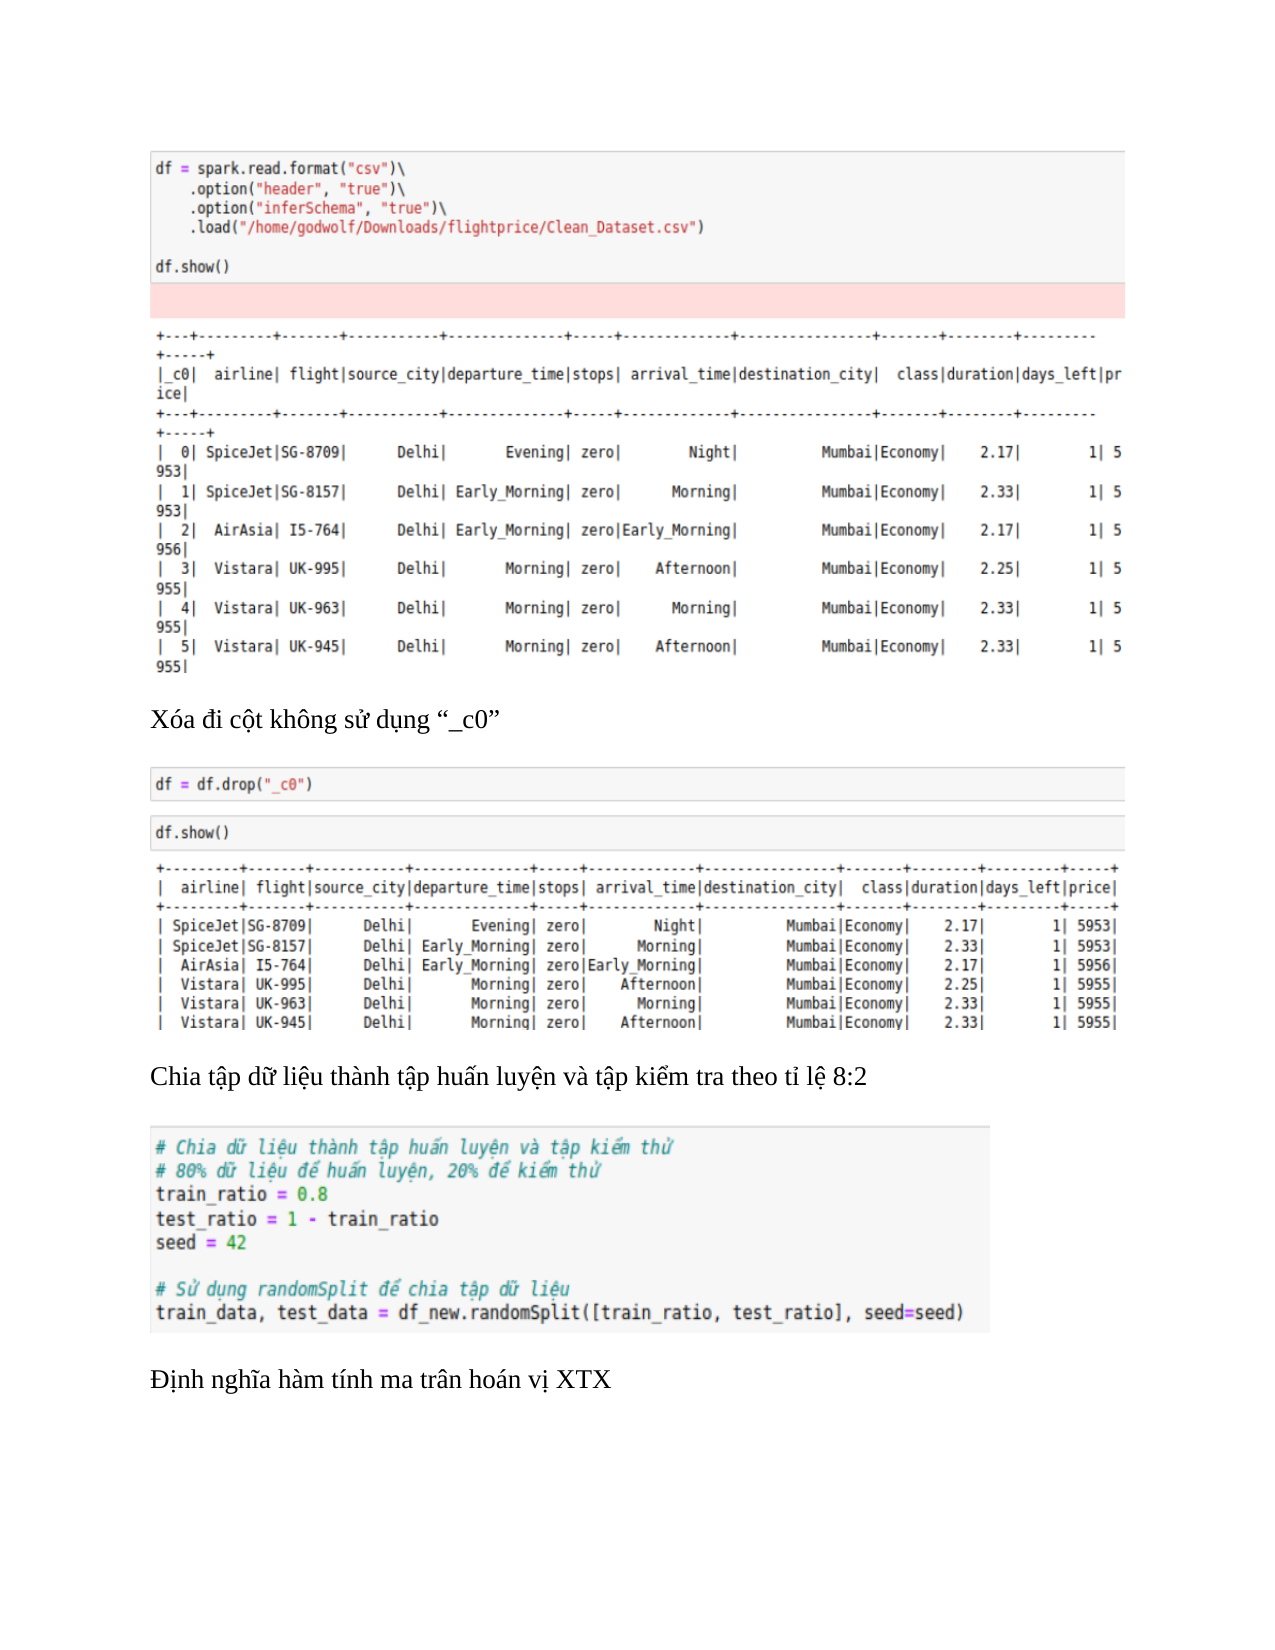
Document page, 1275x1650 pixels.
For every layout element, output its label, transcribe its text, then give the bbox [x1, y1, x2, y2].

text Xóa đi cột không sử dụng “_c0” [150, 703, 1125, 734]
picture [150, 766, 1125, 1030]
text Chia tập dữ liệu thành tập huấn luyện và tập kiểm tra theo tỉ lệ 8:2 [150, 1061, 1125, 1092]
text Định nghĩa hàm tính ma trân hoán vị XTX [150, 1363, 1125, 1394]
picture [150, 150, 1125, 673]
picture [150, 1123, 990, 1333]
